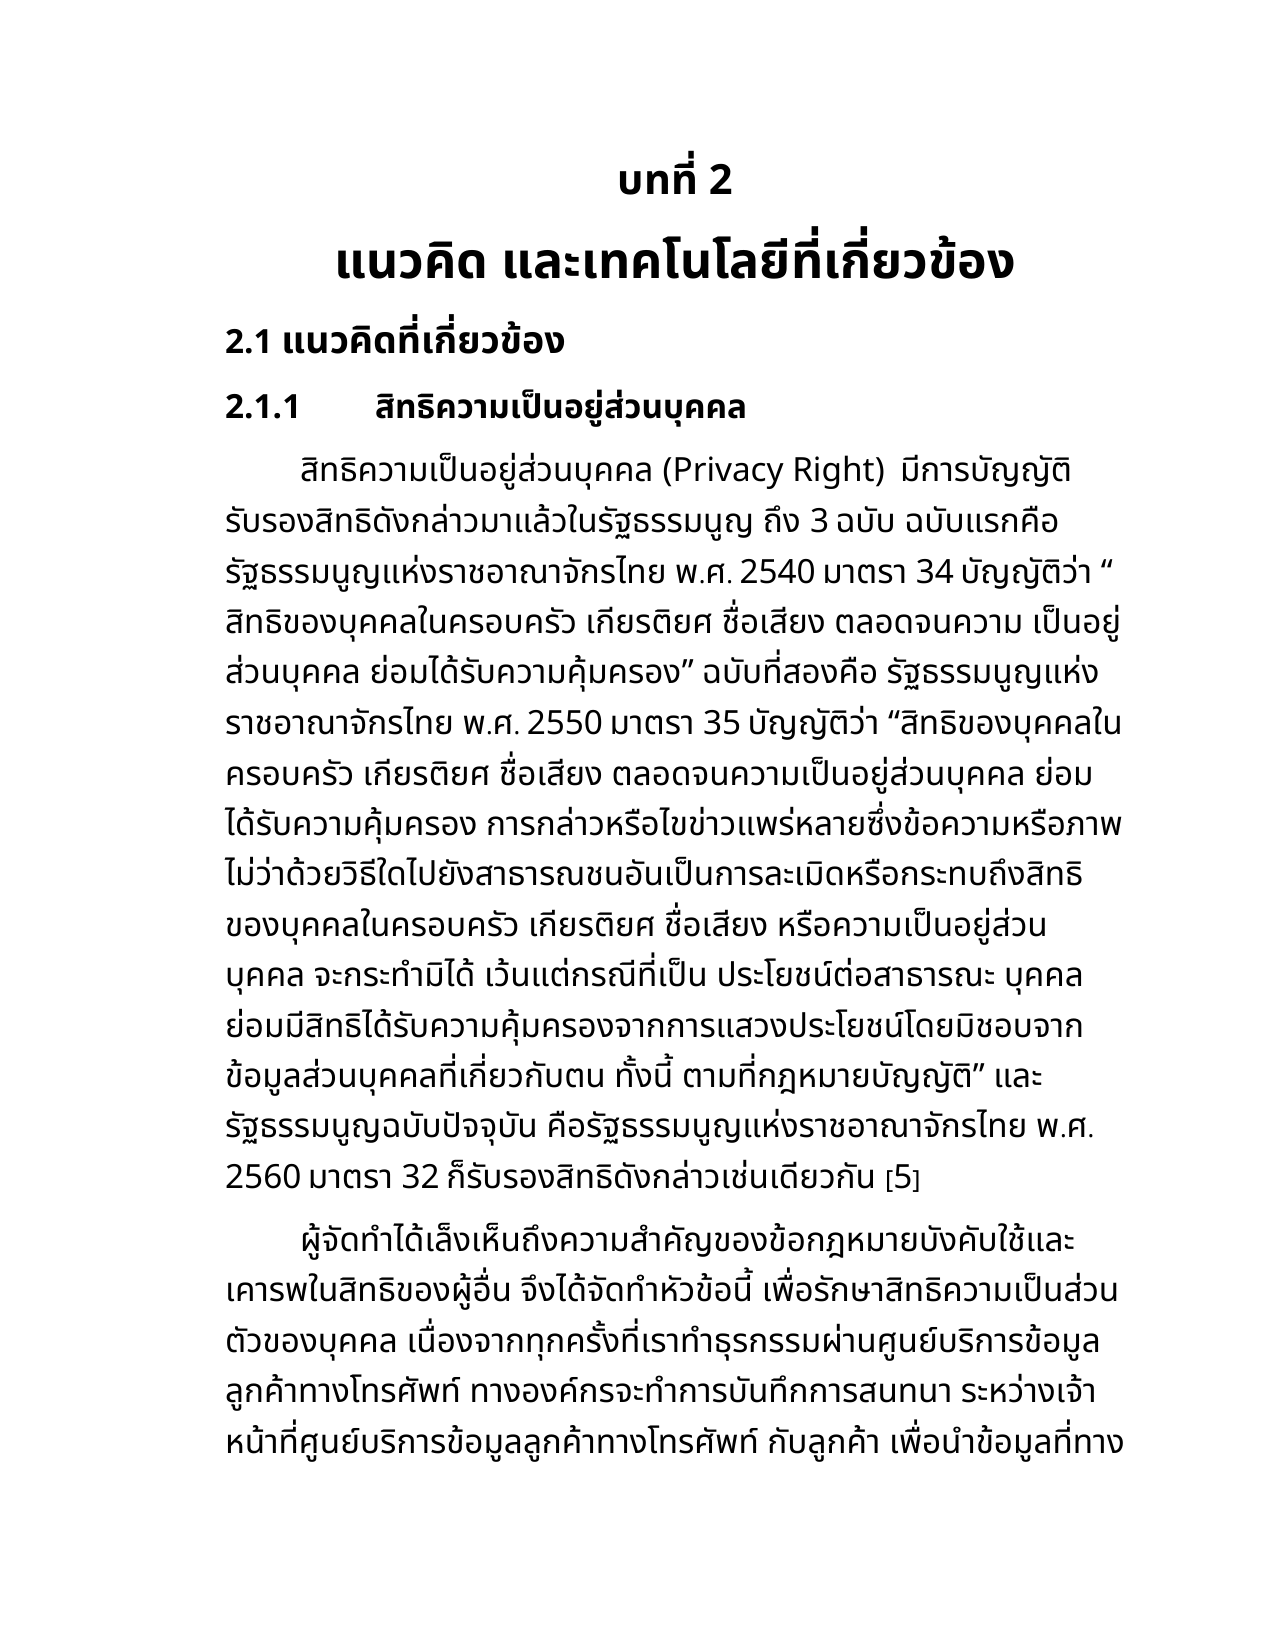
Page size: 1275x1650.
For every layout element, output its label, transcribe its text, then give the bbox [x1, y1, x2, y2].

text สิทธิความเป็นอยู่ส่วนบุคคล (Privacy Right) มีการบัญญัติรับรองสิทธิดังกล่าวมาแล้วในรัฐธรรมนูญ ถึง 3 ฉบับ ฉบับแรกคือ รัฐธรรมนูญแห่งราชอาณาจักรไทย พ.ศ. 2540 มาตรา 34 บัญญัติว่า “สิทธิของบุคคลในครอบครัว เกียรติยศ ชื่อเสียง ตลอดจนความ เป็นอยู่ส่วนบุคคล ย่อมได้รับความคุ้มครอง” ฉบับที่สองคือ รัฐธรรมนูญแห่งราชอาณาจักรไทย พ.ศ. 2550 มาตรา 35 บัญญัติว่า “สิทธิของบุคคลในครอบครัว เกียรติยศ ชื่อเสียง ตลอดจนความเป็นอยู่ส่วนบุคคล ย่อมได้รับความคุ้มครอง การกล่าวหรือไขข่าวแพร่หลายซึ่งข้อความหรือภาพไม่ว่าด้วยวิธีใดไปยังสาธารณชนอันเป็นการละเมิดหรือกระทบถึงสิทธิของบุคคลในครอบครัว เกียรติยศ ชื่อเสียง หรือความเป็นอยู่ส่วนบุคคล จะกระทำมิได้ เว้นแต่กรณีที่เป็น ประโยชน์ต่อสาธารณะ บุคคลย่อมมีสิทธิได้รับความคุ้มครองจากการแสวงประโยชน์โดยมิชอบจากข้อมูลส่วนบุคคลที่เกี่ยวกับตน ทั้งนี้ ตามที่กฎหมายบัญญัติ” และรัฐธรรมนูญฉบับปัจจุบัน คือรัฐธรรมนูญแห่งราชอาณาจักรไทย พ.ศ. 2560 มาตรา 32 ก็รับรองสิทธิดังกล่าวเช่นเดียวกัน [5] [225, 446, 1125, 1203]
subtitle สิทธิความเป็นอยู่ส่วนบุคคล [225, 383, 1125, 434]
subtitle แนวคิด และเทคโนโลยีที่เกี่ยวข้อง [225, 226, 1125, 301]
subtitle แนวคิดที่เกี่ยวข้อง [225, 314, 1125, 371]
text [225, 1216, 1125, 1468]
